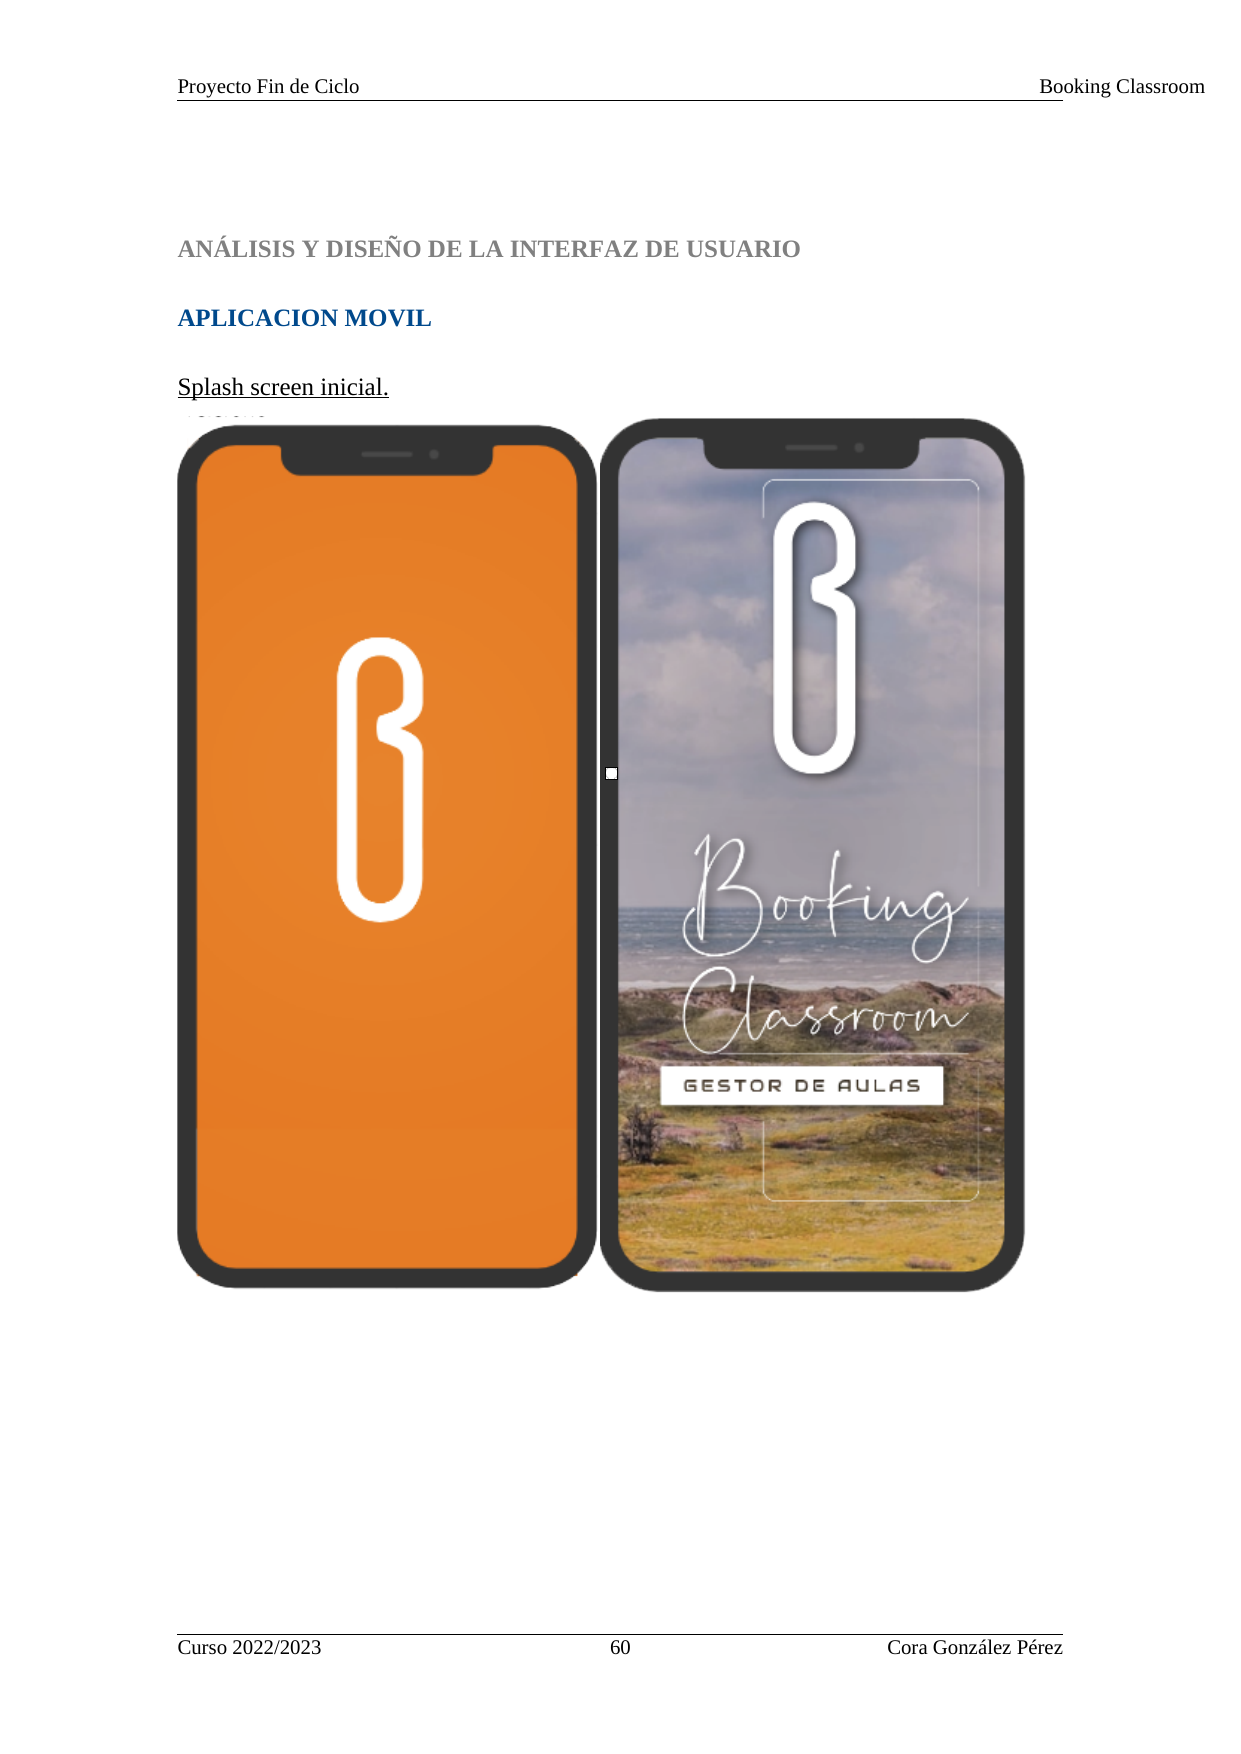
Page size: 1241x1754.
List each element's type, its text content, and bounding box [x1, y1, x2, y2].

subtitle ANÁLISIS Y DISEÑO DE LA INTERFAZ DE USUARIO [177, 234, 1063, 263]
picture [177, 415, 1027, 1294]
text Splash screen inicial. [177, 372, 1063, 401]
subtitle APLICACION MOVIL [177, 303, 1063, 332]
